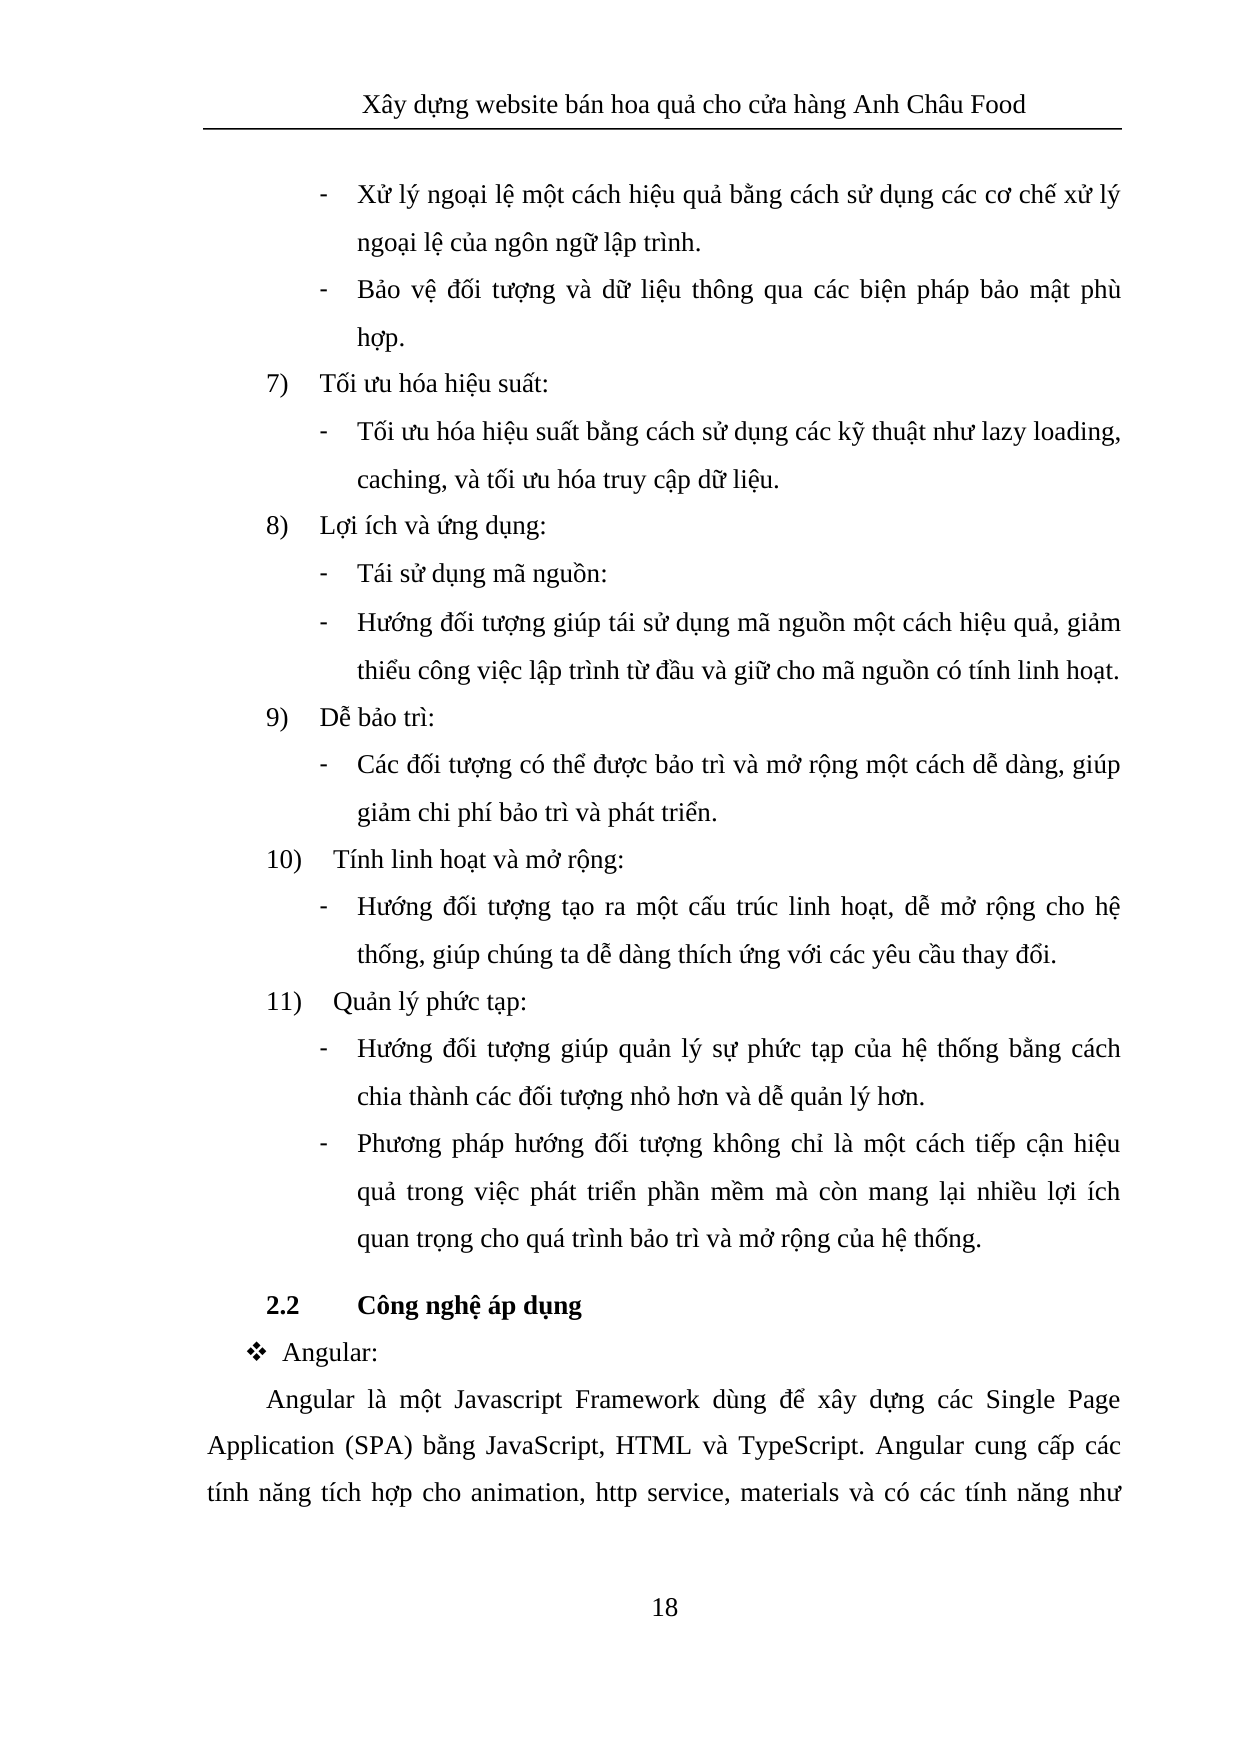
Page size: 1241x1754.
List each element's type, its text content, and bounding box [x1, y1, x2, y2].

list Quản lý phức tạp: [266, 984, 1122, 1016]
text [207, 1383, 1122, 1507]
list Hướng đối tượng tạo ra một cấu trúc linh hoạt, dễ mở rộng cho hệ thống, giúp chúng ta dễ dàng thích ứng với các yêu cầu thay đổi. [319, 889, 1122, 969]
list Tối ưu hóa hiệu suất: [266, 368, 1122, 399]
list Tính linh hoạt và mở rộng: [266, 843, 1122, 874]
list Phương pháp hướng đối tượng không chỉ là một cách tiếp cận hiệu quả trong việc phát triển phần mềm mà còn mang lại nhiều lợi ích quan trọng cho quá trình bảo trì và mở rộng của hệ thống. [319, 1126, 1122, 1253]
text Công nghệ áp dụng [207, 1289, 1122, 1320]
list Lợi ích và ứng dụng: [266, 509, 1122, 541]
list Tối ưu hóa hiệu suất bằng cách sử dụng các kỹ thuật như lazy loading, caching, và tối ưu hóa truy cập dữ liệu. [319, 414, 1122, 494]
list Hướng đối tượng giúp tái sử dụng mã nguồn một cách hiệu quả, giảm thiểu công việc lập trình từ đầu và giữ cho mã nguồn có tính linh hoạt. [319, 606, 1122, 685]
list Các đối tượng có thể được bảo trì và mở rộng một cách dễ dàng, giúp giảm chi phí bảo trì và phát triển. [319, 747, 1122, 827]
list Dễ bảo trì: [266, 701, 1122, 732]
list Bảo vệ đối tượng và dữ liệu thông qua các biện pháp bảo mật phù hợp. [319, 272, 1122, 352]
list Angular: [244, 1336, 1122, 1367]
list Xử lý ngoại lệ một cách hiệu quả bằng cách sử dụng các cơ chế xử lý ngoại lệ của ngôn ngữ lập trình. [319, 177, 1122, 257]
list Tái sử dụng mã nguồn: [319, 556, 1122, 589]
list Hướng đối tượng giúp quản lý sự phức tạp của hệ thống bằng cách chia thành các đối tượng nhỏ hơn và dễ quản lý hơn. [319, 1031, 1122, 1111]
